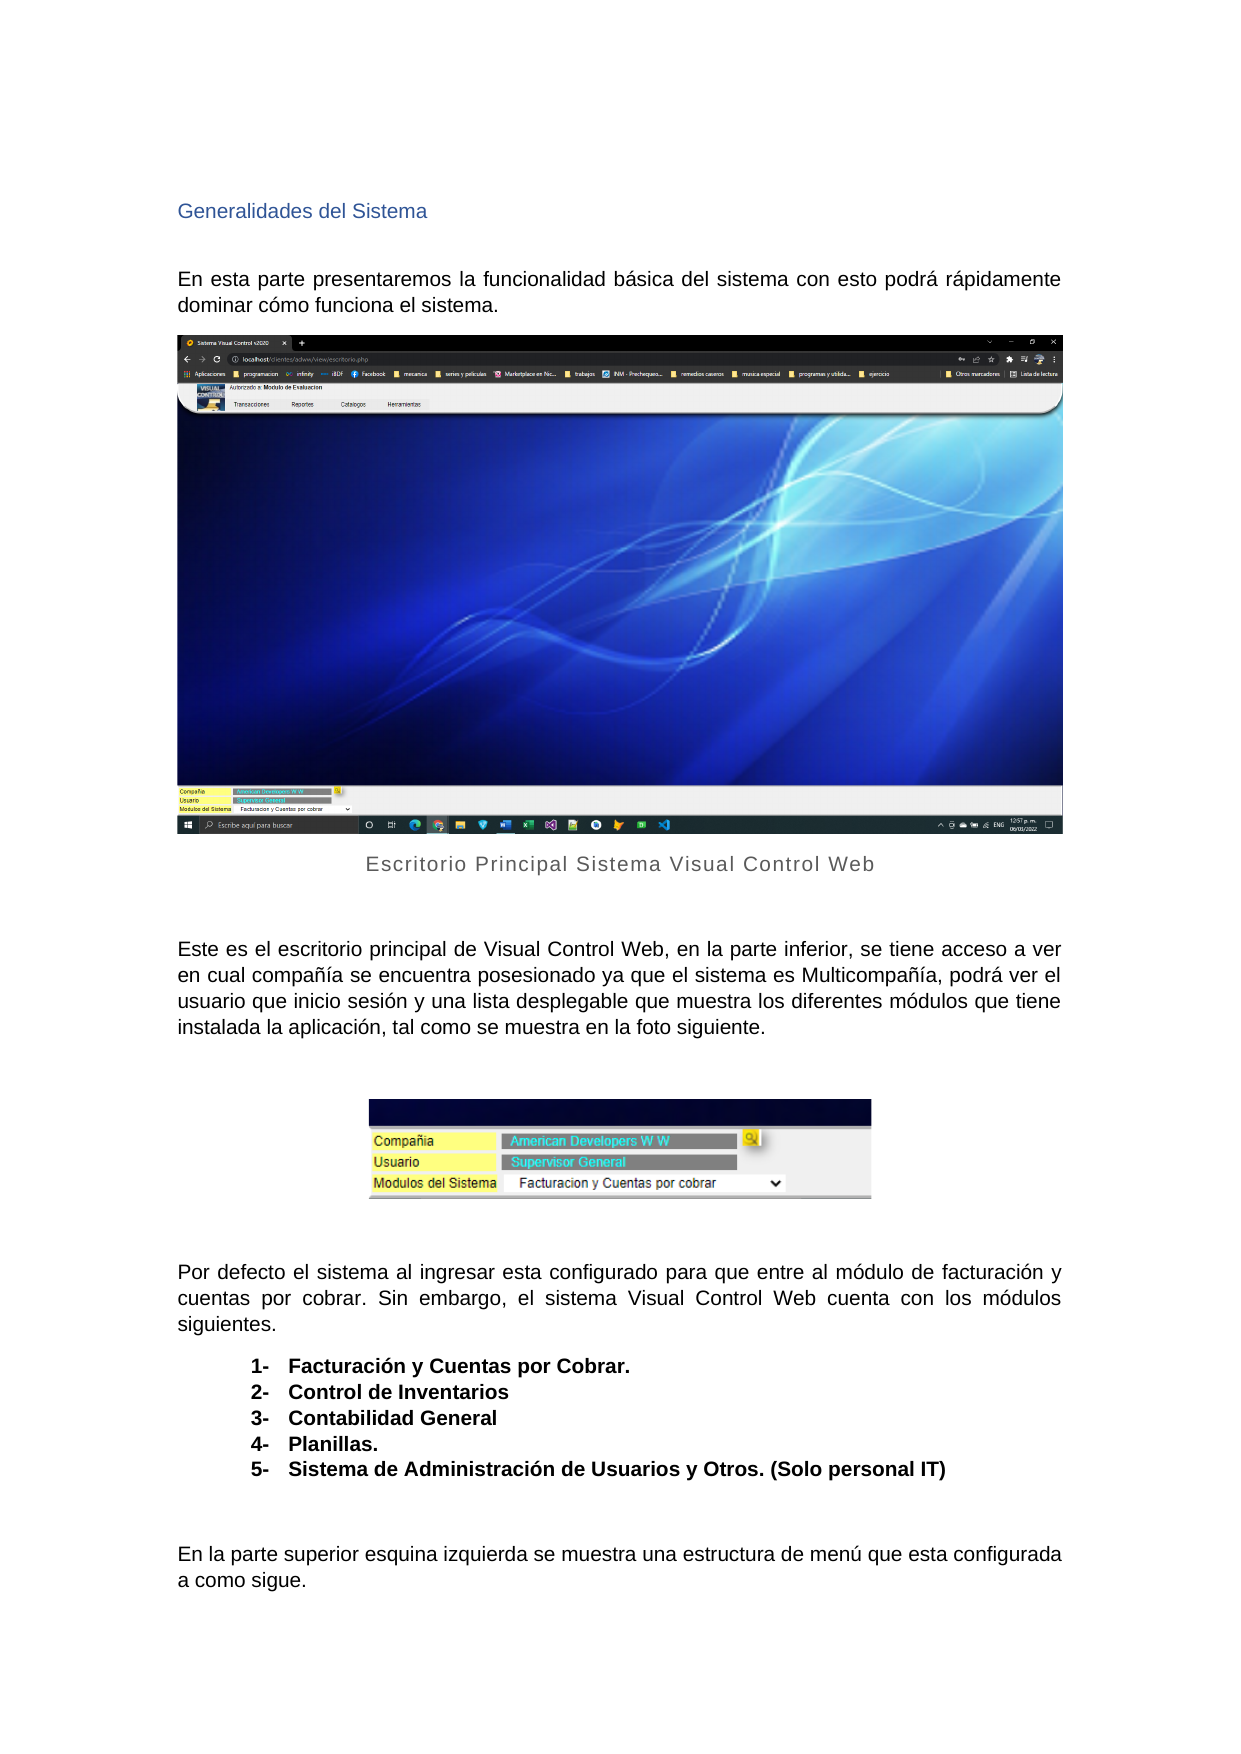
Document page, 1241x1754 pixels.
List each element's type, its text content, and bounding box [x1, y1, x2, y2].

text En esta parte presentaremos la funcionalidad básica del sistema con esto podrá rápidamente dominar cómo funciona el sistema. [177, 267, 1063, 317]
picture [177, 335, 1063, 834]
list Facturación y Cuentas por Cobrar. [251, 1354, 1063, 1378]
picture [368, 1099, 872, 1199]
list Planillas. [251, 1431, 1063, 1455]
list Sistema de Administración de Usuarios y Otros. (Solo personal IT) [251, 1457, 1063, 1481]
list Control de Inventarios [251, 1380, 1063, 1404]
text Este es el escritorio principal de Visual Control Web, en la parte inferior, se tiene acceso a ver en cual compañía se encuentra posesionado ya que el sistema es Multicompañía, podrá ver el usuario que inicio sesión y una lista desplegable que muestra los diferentes módulos que tiene instalada la aplicación, tal como se muestra en la foto siguiente. [177, 937, 1063, 1039]
list Contabilidad General [251, 1406, 1063, 1429]
subtitle Generalidades del Sistema [177, 198, 1063, 222]
text En la parte superior esquina izquierda se muestra una estructura de menú que esta configurada a como sigue. [177, 1542, 1063, 1592]
subtitle Escritorio Principal Sistema Visual Control Web [177, 852, 1063, 876]
text Por defecto el sistema al ingresar esta configurado para que entre al módulo de facturación y cuentas por cobrar. Sin embargo, el sistema Visual Control Web cuenta con los módulos siguientes. [177, 1260, 1063, 1335]
